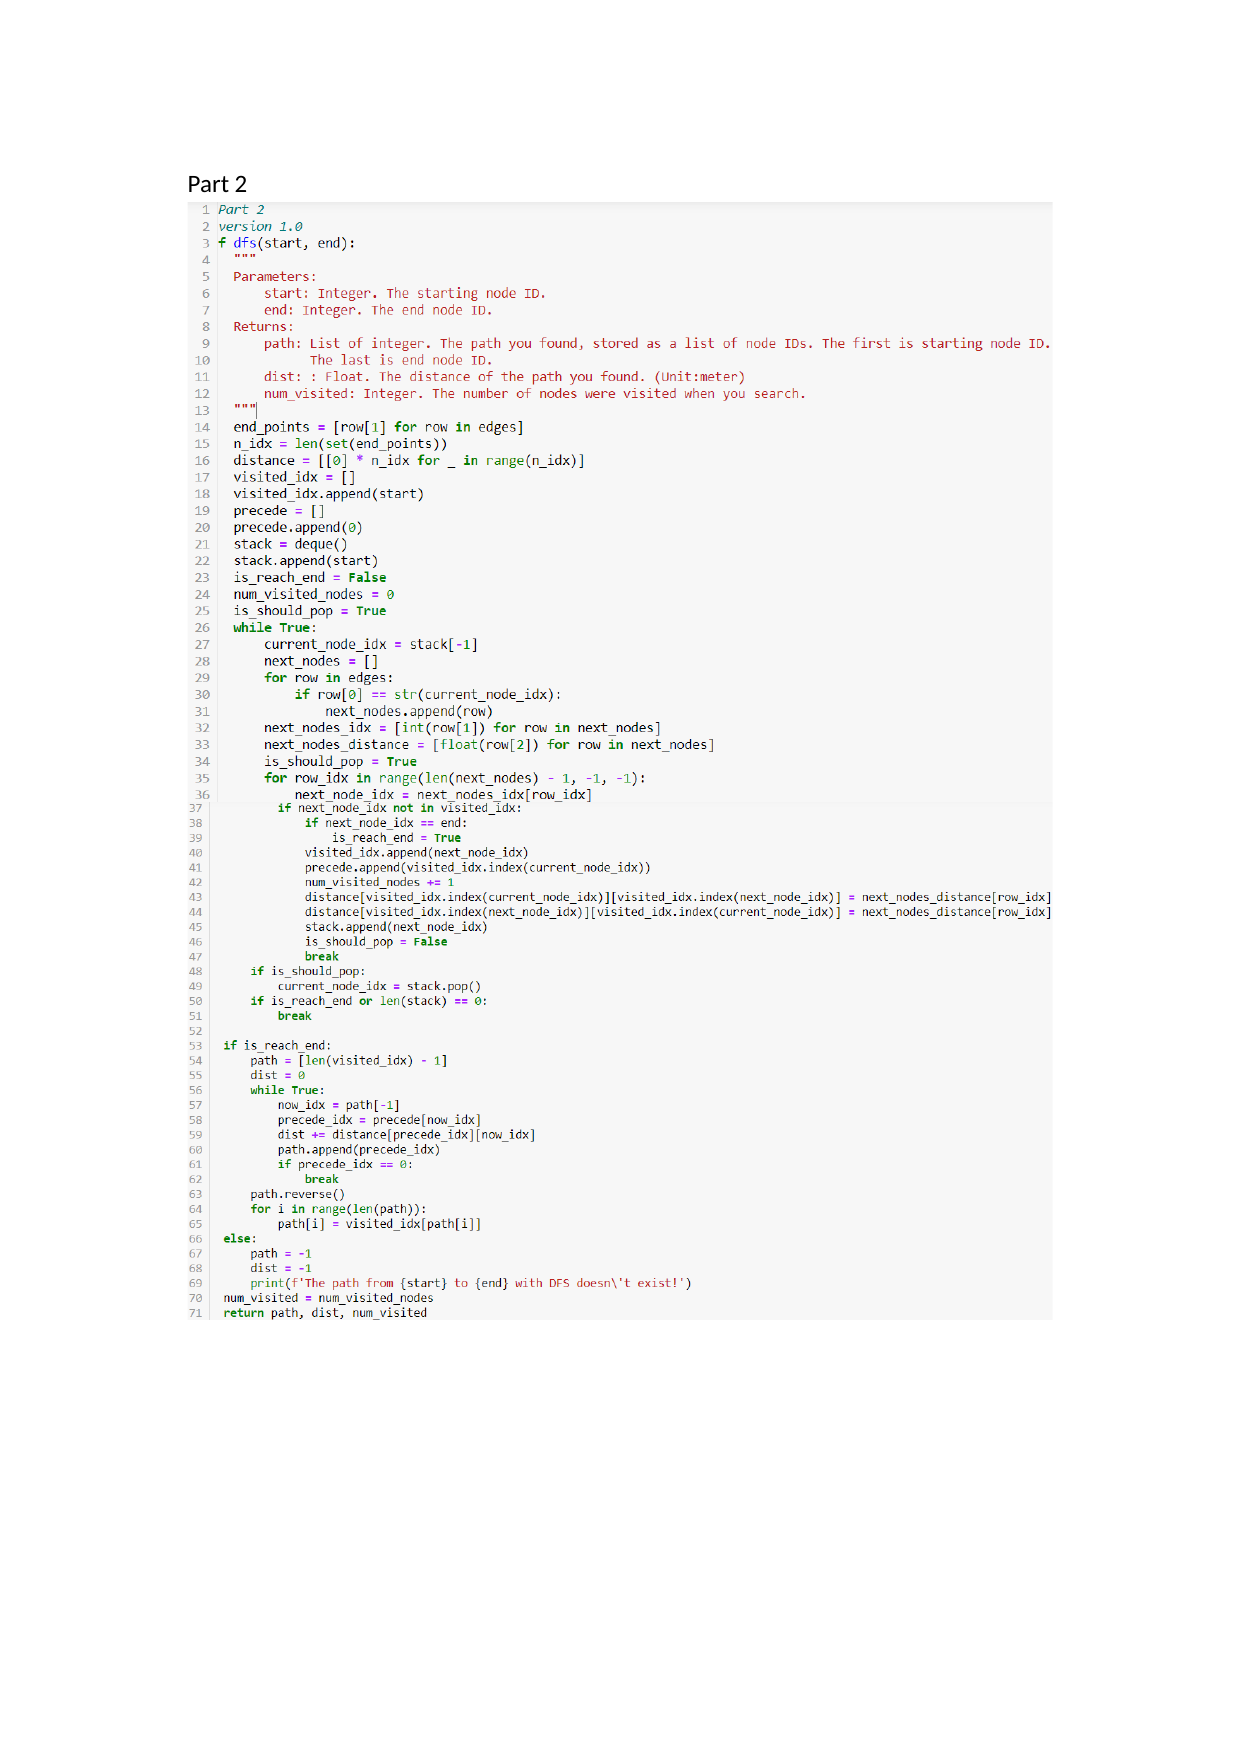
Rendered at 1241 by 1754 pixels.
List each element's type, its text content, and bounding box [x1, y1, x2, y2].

text Part 2 [187, 164, 1053, 202]
picture [187, 202, 1053, 1320]
